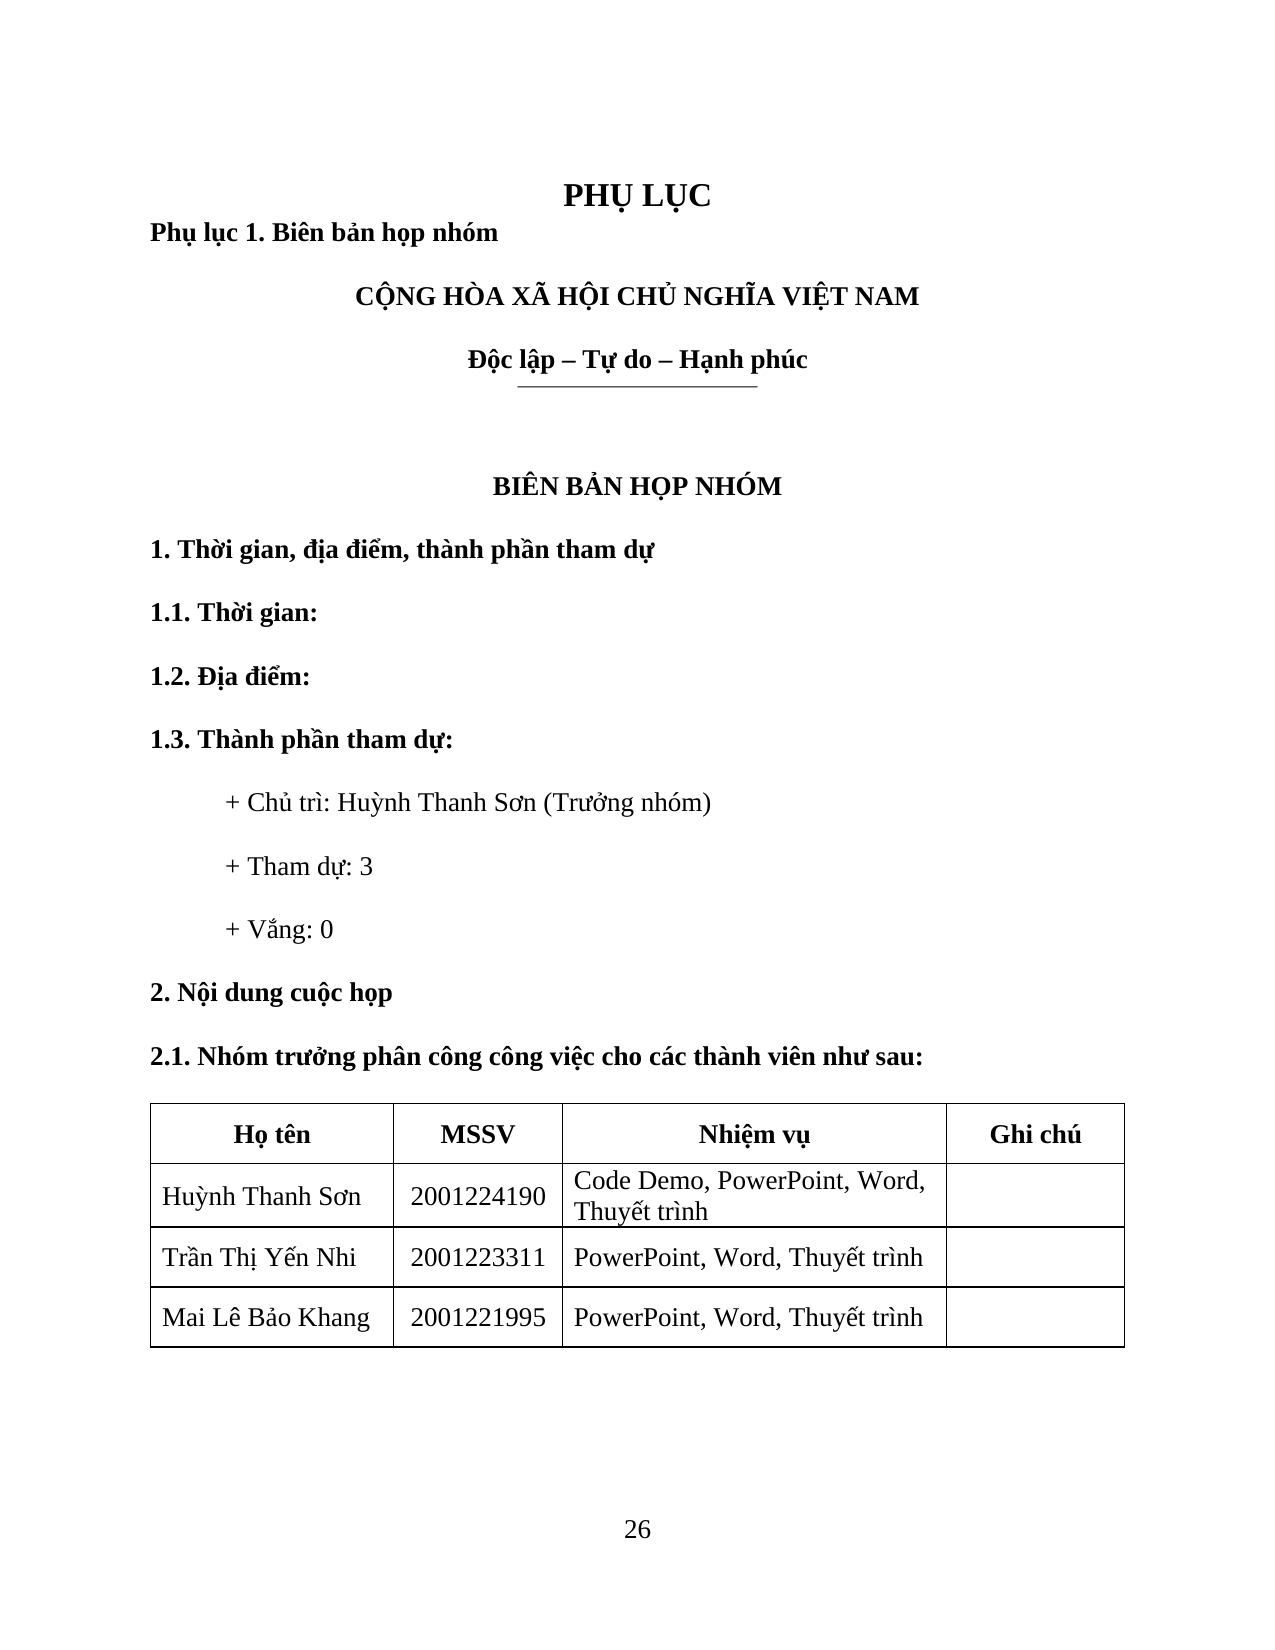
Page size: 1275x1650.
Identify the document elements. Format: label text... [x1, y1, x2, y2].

text 1. Thời gian, địa điểm, thành phần tham dự [150, 533, 1125, 564]
text 1.1. Thời gian: [150, 596, 1125, 627]
table_header Nhiệm vụ [563, 1104, 946, 1163]
table_header Ghi chú [947, 1104, 1124, 1163]
table_cell PowerPoint, Word, Thuyết trình [563, 1228, 946, 1286]
table_cell Trần Thị Yến Nhi [151, 1228, 393, 1286]
table_cell Huỳnh Thanh Sơn [151, 1164, 393, 1226]
text 1.3. Thành phần tham dự: [150, 723, 1125, 754]
table_cell [947, 1164, 1124, 1226]
table_cell [947, 1288, 1124, 1346]
text CỘNG HÒA XÃ HỘI CHỦ NGHĨA VIỆT NAM [150, 280, 1125, 311]
table_cell Code Demo, PowerPoint, Word, Thuyết trình [563, 1164, 946, 1226]
table_cell 2001223311 [394, 1228, 562, 1286]
table_cell [947, 1228, 1124, 1286]
table_cell 2001224190 [394, 1164, 562, 1226]
table_cell PowerPoint, Word, Thuyết trình [563, 1288, 946, 1346]
text + Chủ trì: Huỳnh Thanh Sơn (Trưởng nhóm) [225, 786, 1125, 817]
text 2.1. Nhóm trưởng phân công công việc cho các thành viên như sau: [150, 1040, 1125, 1071]
text + Vắng: 0 [225, 913, 1125, 944]
text Độc lập – Tự do – Hạnh phúc [150, 343, 1125, 374]
text + Tham dự: 3 [225, 850, 1125, 881]
table_cell 2001221995 [394, 1288, 562, 1346]
table_cell Mai Lê Bảo Khang [151, 1288, 393, 1346]
text 1.2. Địa điểm: [150, 660, 1125, 691]
table_header MSSV [394, 1104, 562, 1163]
text Phụ lục 1. Biên bản họp nhóm [150, 216, 1125, 247]
subtitle PHỤ LỤC [150, 175, 1125, 213]
text 2. Nội dung cuộc họp [150, 976, 1125, 1007]
table_header Họ tên [151, 1104, 393, 1163]
text BIÊN BẢN HỌP NHÓM [150, 470, 1125, 501]
